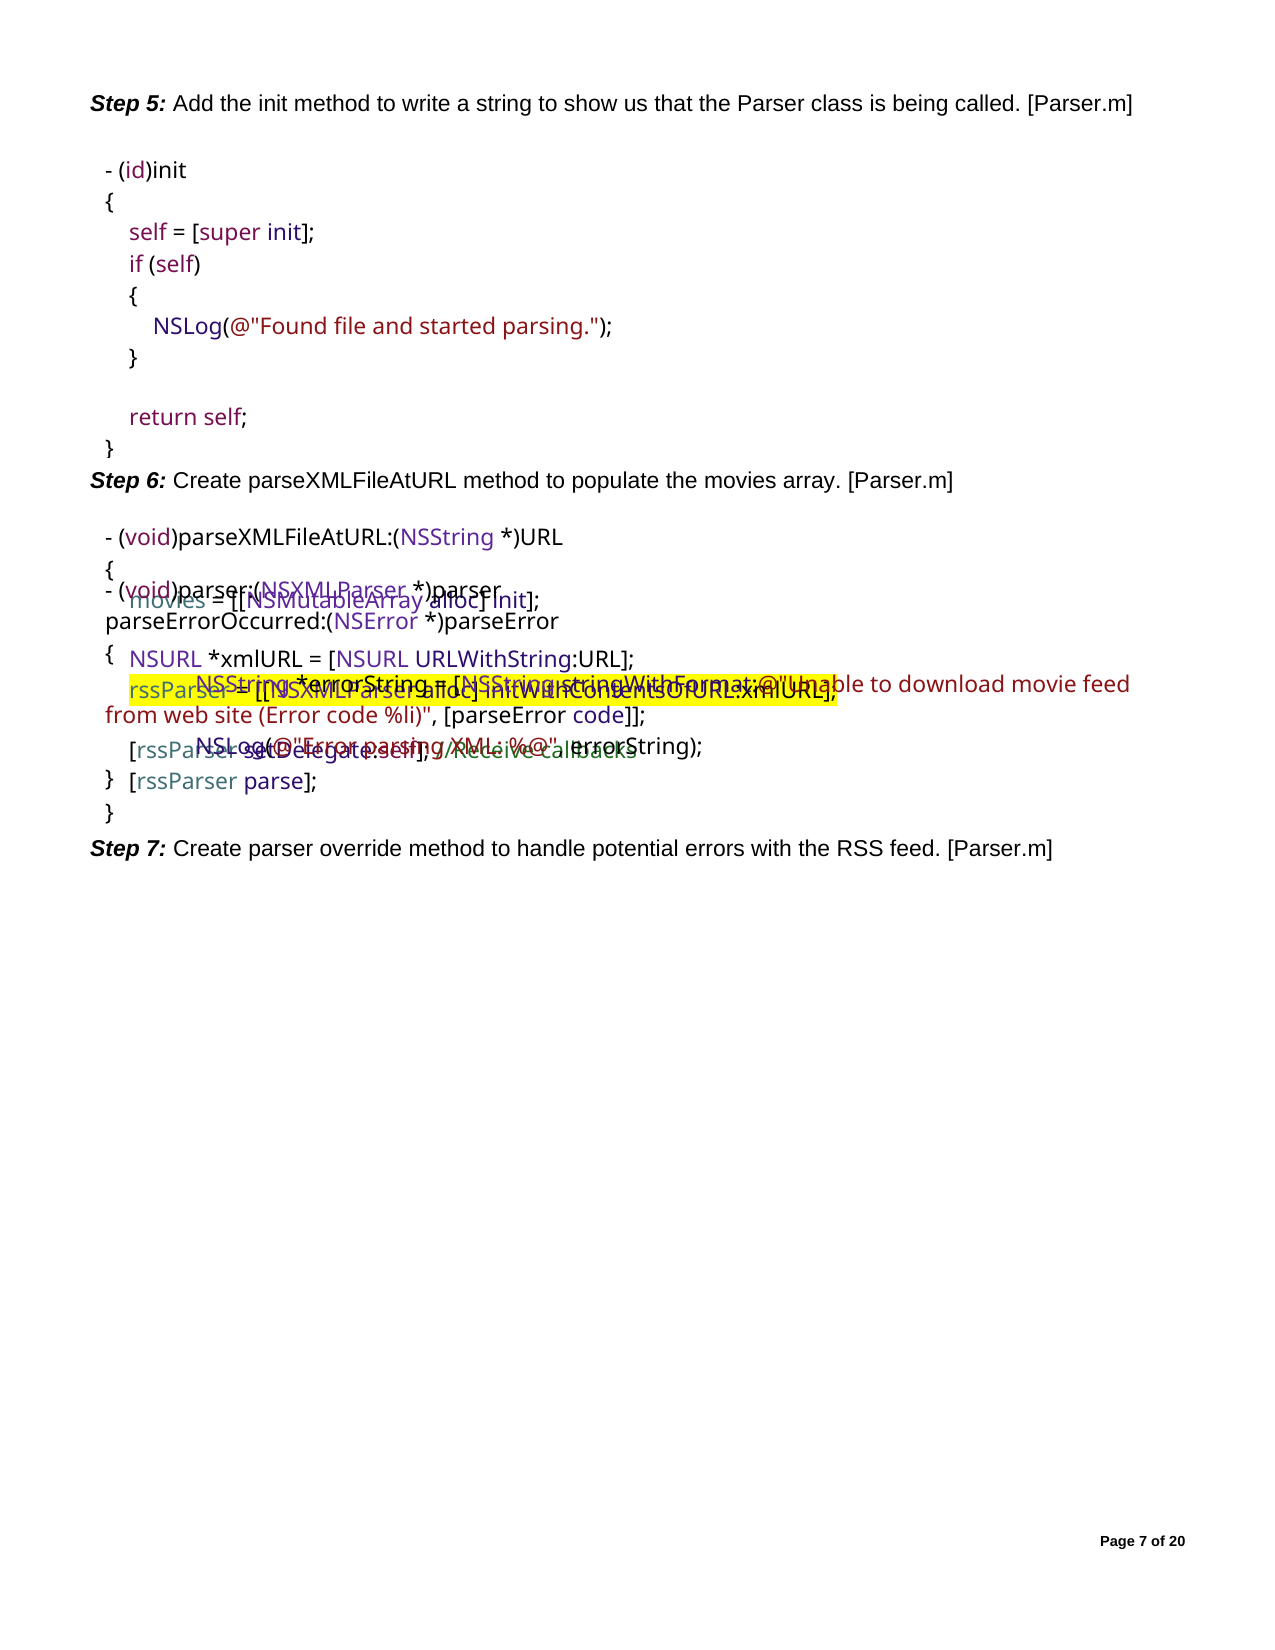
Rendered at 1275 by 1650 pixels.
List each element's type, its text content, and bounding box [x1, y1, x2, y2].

text Step 6: Create parseXMLFileAtURL method to populate the movies array. [Parser.m] [90, 169, 1185, 493]
text Step 5: Add the init method to write a string to show us that the Parser class is being called. [Parser.m] [90, 90, 1185, 116]
text Step 7: Create parser override method to handle potential errors with the RSS feed. [Parser.m] [90, 520, 1185, 861]
